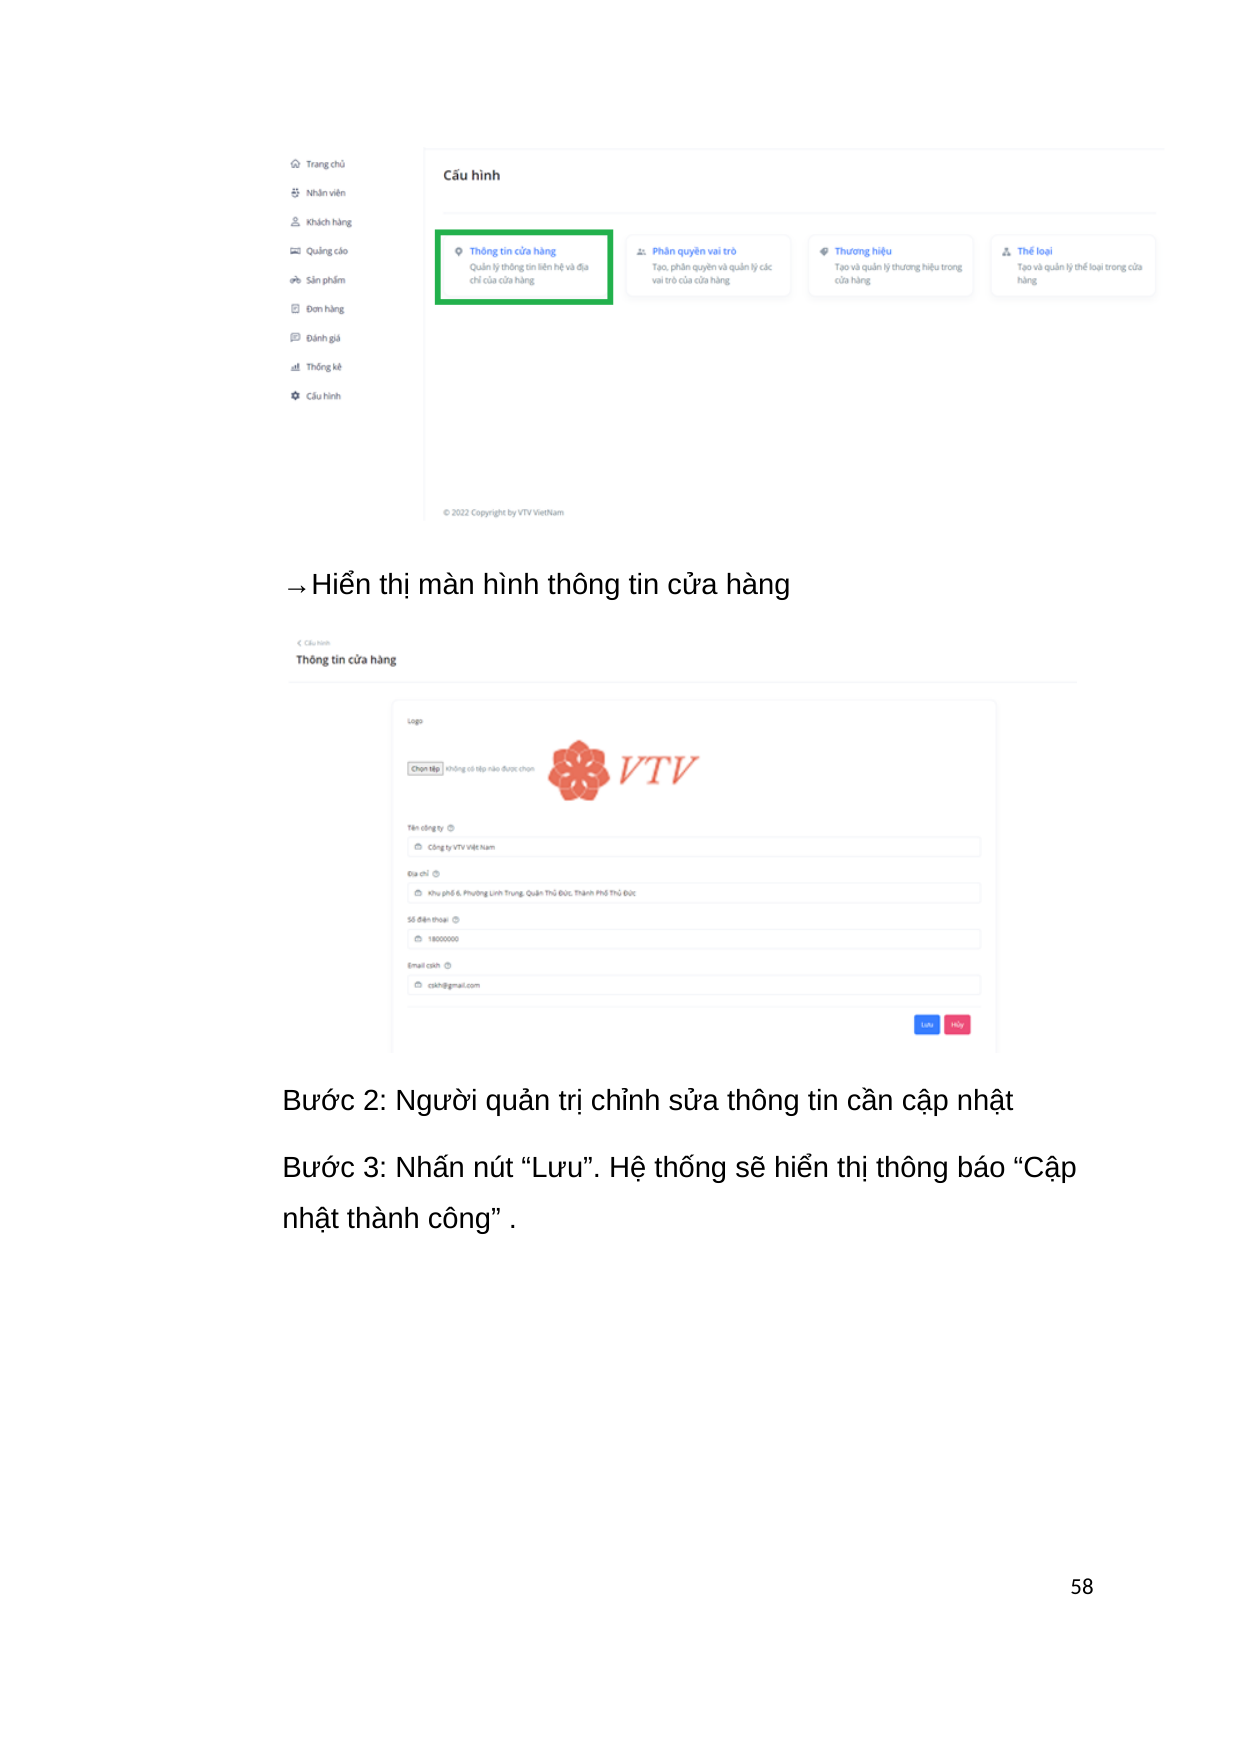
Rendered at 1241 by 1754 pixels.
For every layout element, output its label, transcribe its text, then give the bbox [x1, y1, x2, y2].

picture [282, 633, 1077, 1053]
text Bước 2: Người quản trị chỉnh sửa thông tin cần cập nhật [282, 1083, 1093, 1117]
text →Hiển thị màn hình thông tin cửa hàng [282, 567, 1093, 601]
picture [282, 147, 1169, 537]
text Bước 3: Nhấn nút “Lưu”. Hệ thống sẽ hiển thị thông báo “Cập nhật thành công” . [282, 1150, 1093, 1234]
